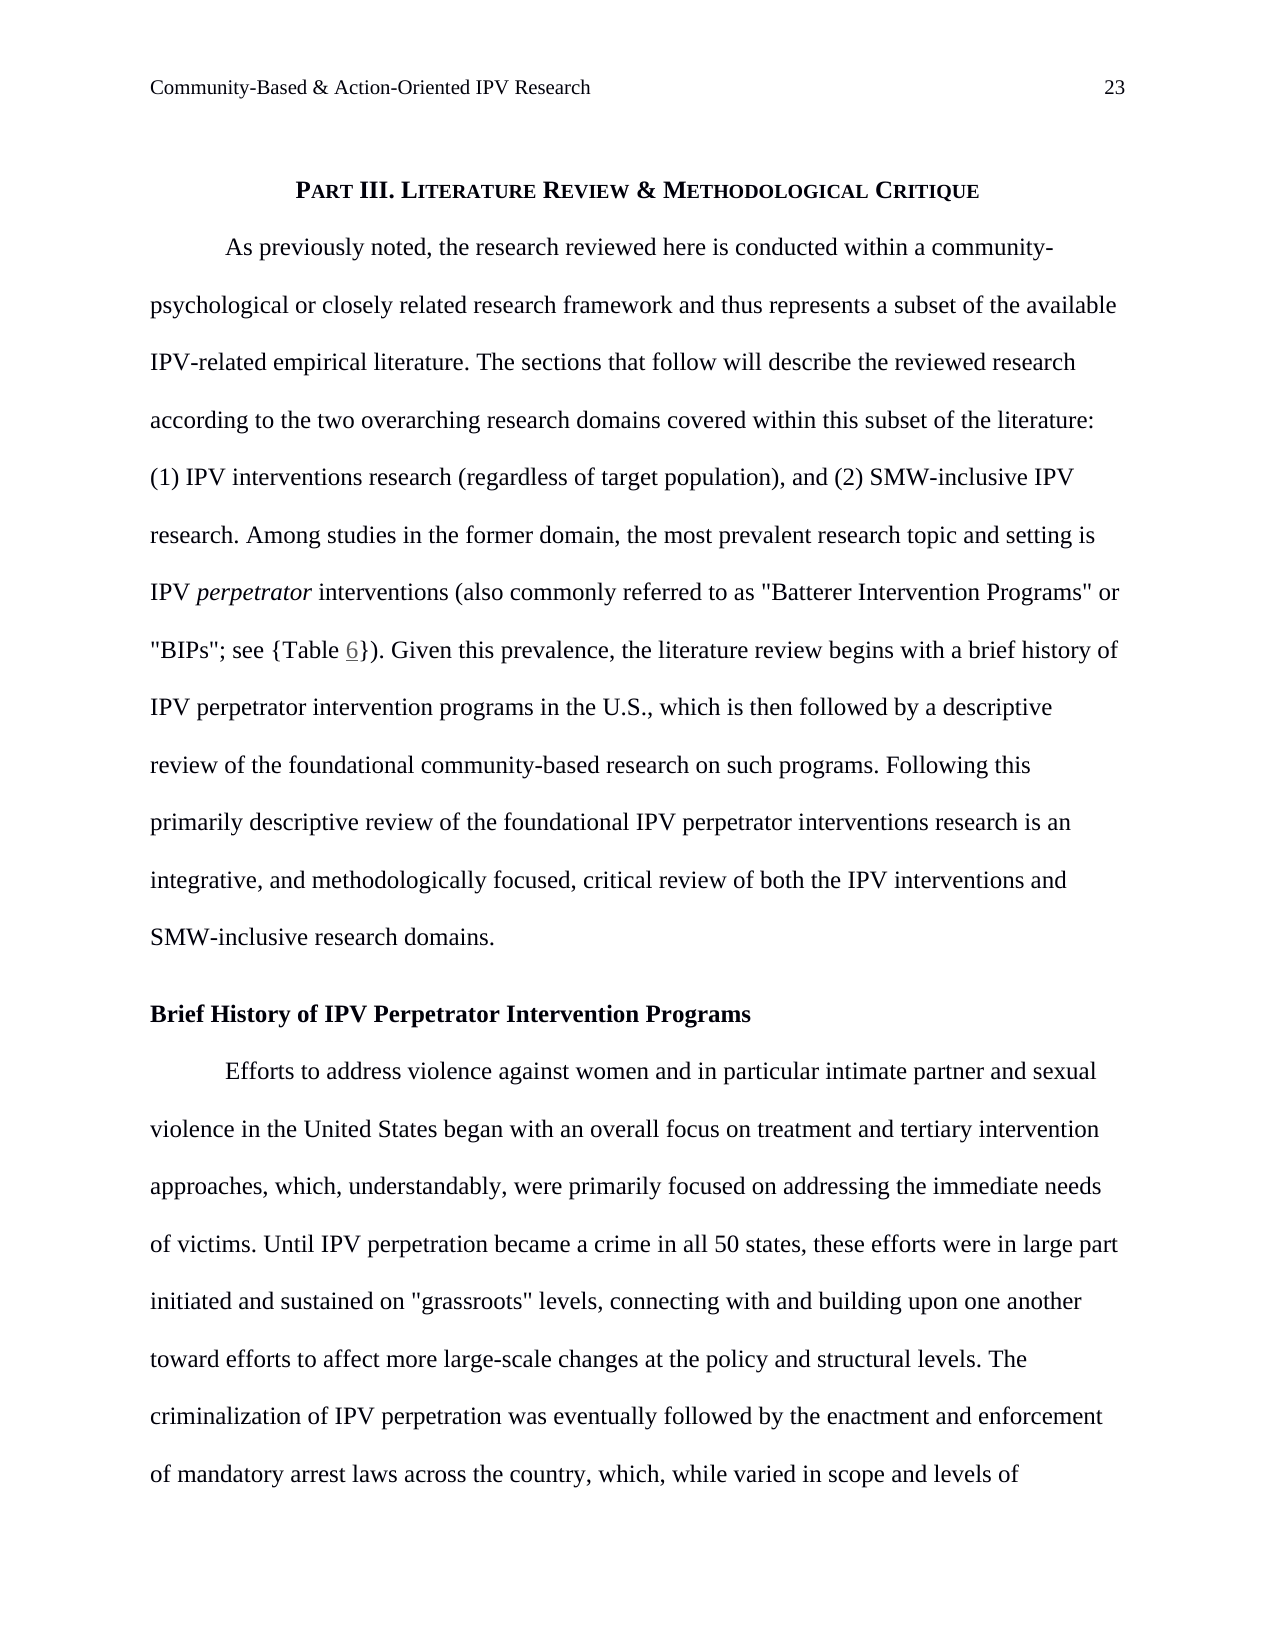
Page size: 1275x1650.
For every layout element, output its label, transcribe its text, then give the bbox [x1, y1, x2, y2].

text Part III. Literature Review & Methodological Critique [150, 175, 1125, 204]
subtitle Brief History of IPV Perpetrator Intervention Programs [150, 999, 1125, 1027]
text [150, 1056, 1125, 1487]
text As previously noted, the research reviewed here is conducted within a community-psychological or closely related research framework and thus represents a subset of the available IPV-related empirical literature. The sections that follow will describe the reviewed research according to the two overarching research domains covered within this subset of the literature: (1) IPV interventions research (regardless of target population), and (2) SMW-inclusive IPV research. Among studies in the former domain, the most prevalent research topic and setting is IPV perpetrator interventions (also commonly referred to as "Batterer Intervention Programs" or "BIPs"; see {Table 6}). Given this prevalence, the literature review begins with a brief history of IPV perpetrator intervention programs in the U.S., which is then followed by a descriptive review of the foundational community-based research on such programs. Following this primarily descriptive review of the foundational IPV perpetrator interventions research is an integrative, and methodologically focused, critical review of both the IPV interventions and SMW-inclusive research domains. [150, 232, 1125, 951]
